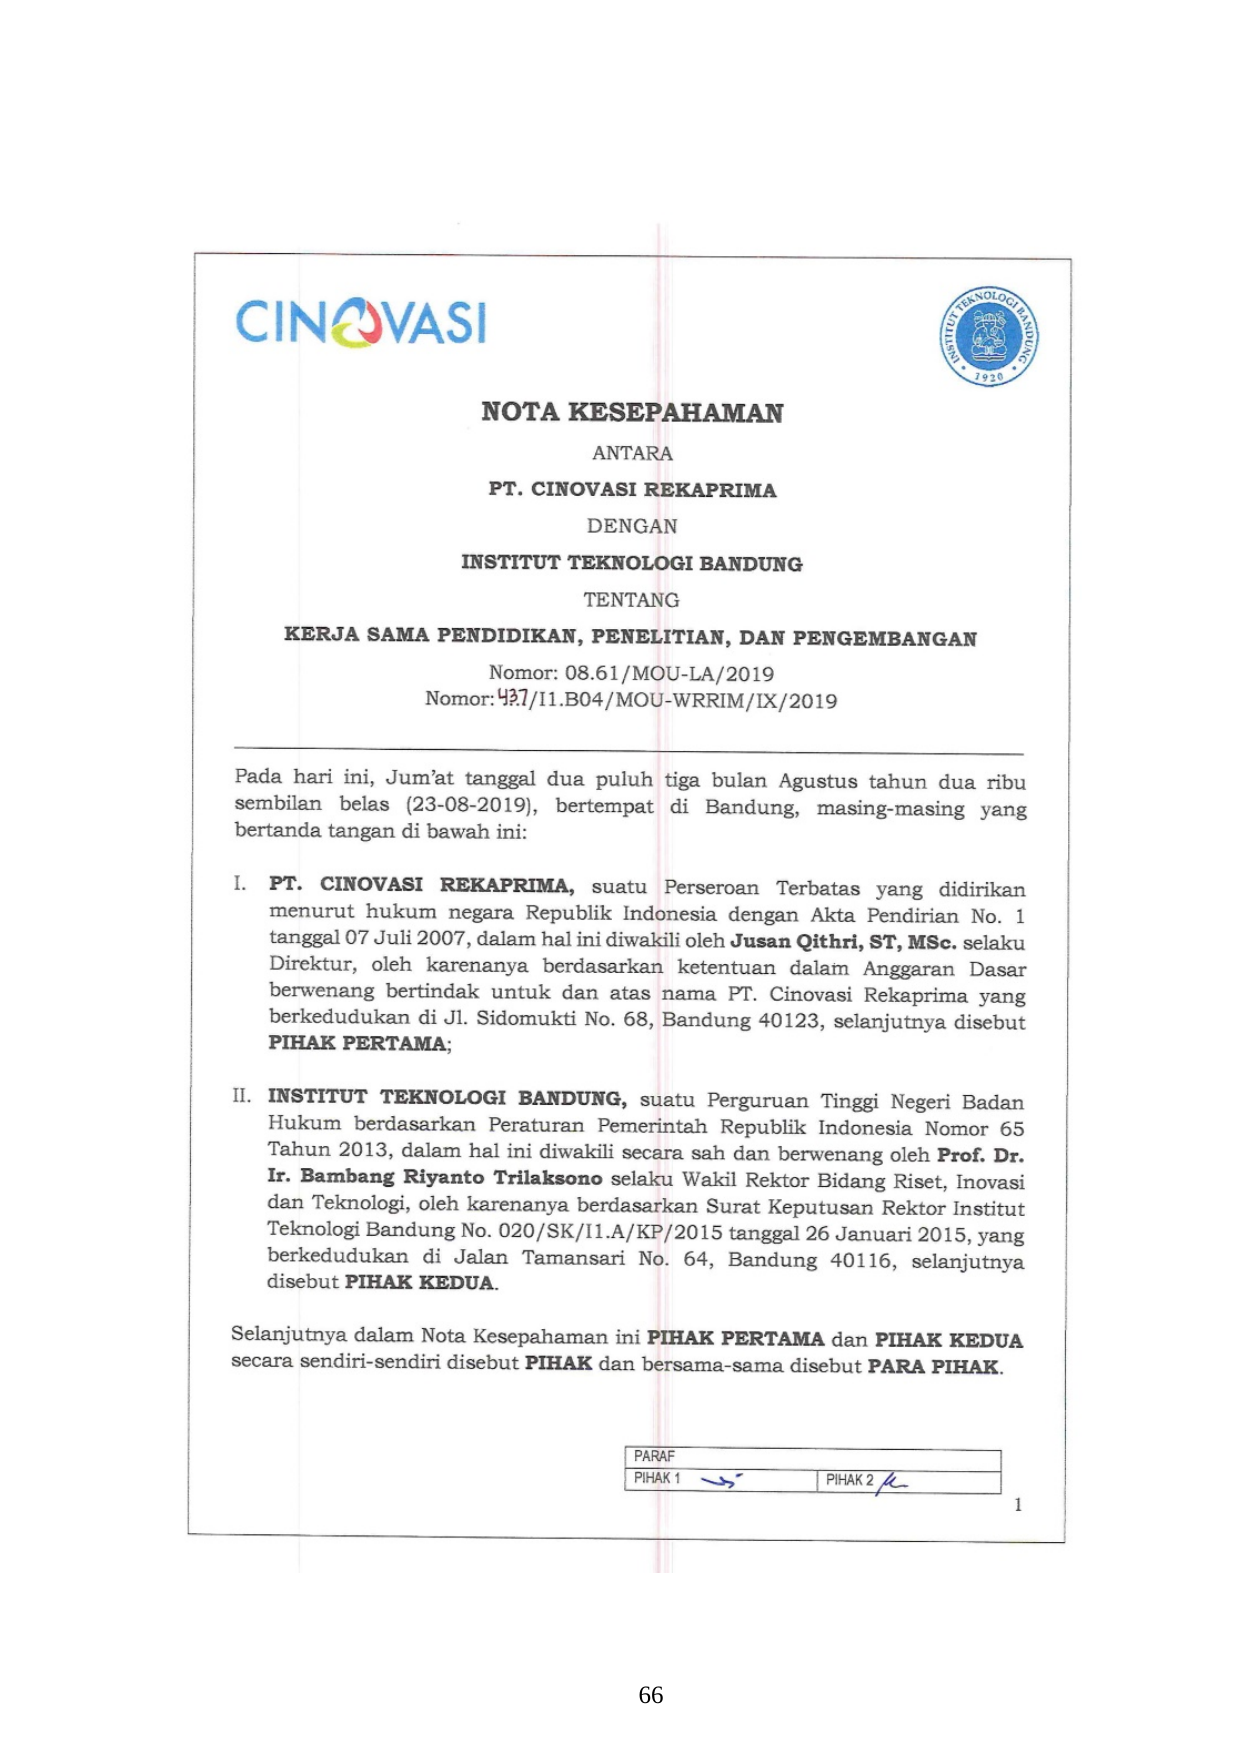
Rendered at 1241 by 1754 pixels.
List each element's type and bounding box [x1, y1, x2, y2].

picture [140, 212, 1116, 1573]
